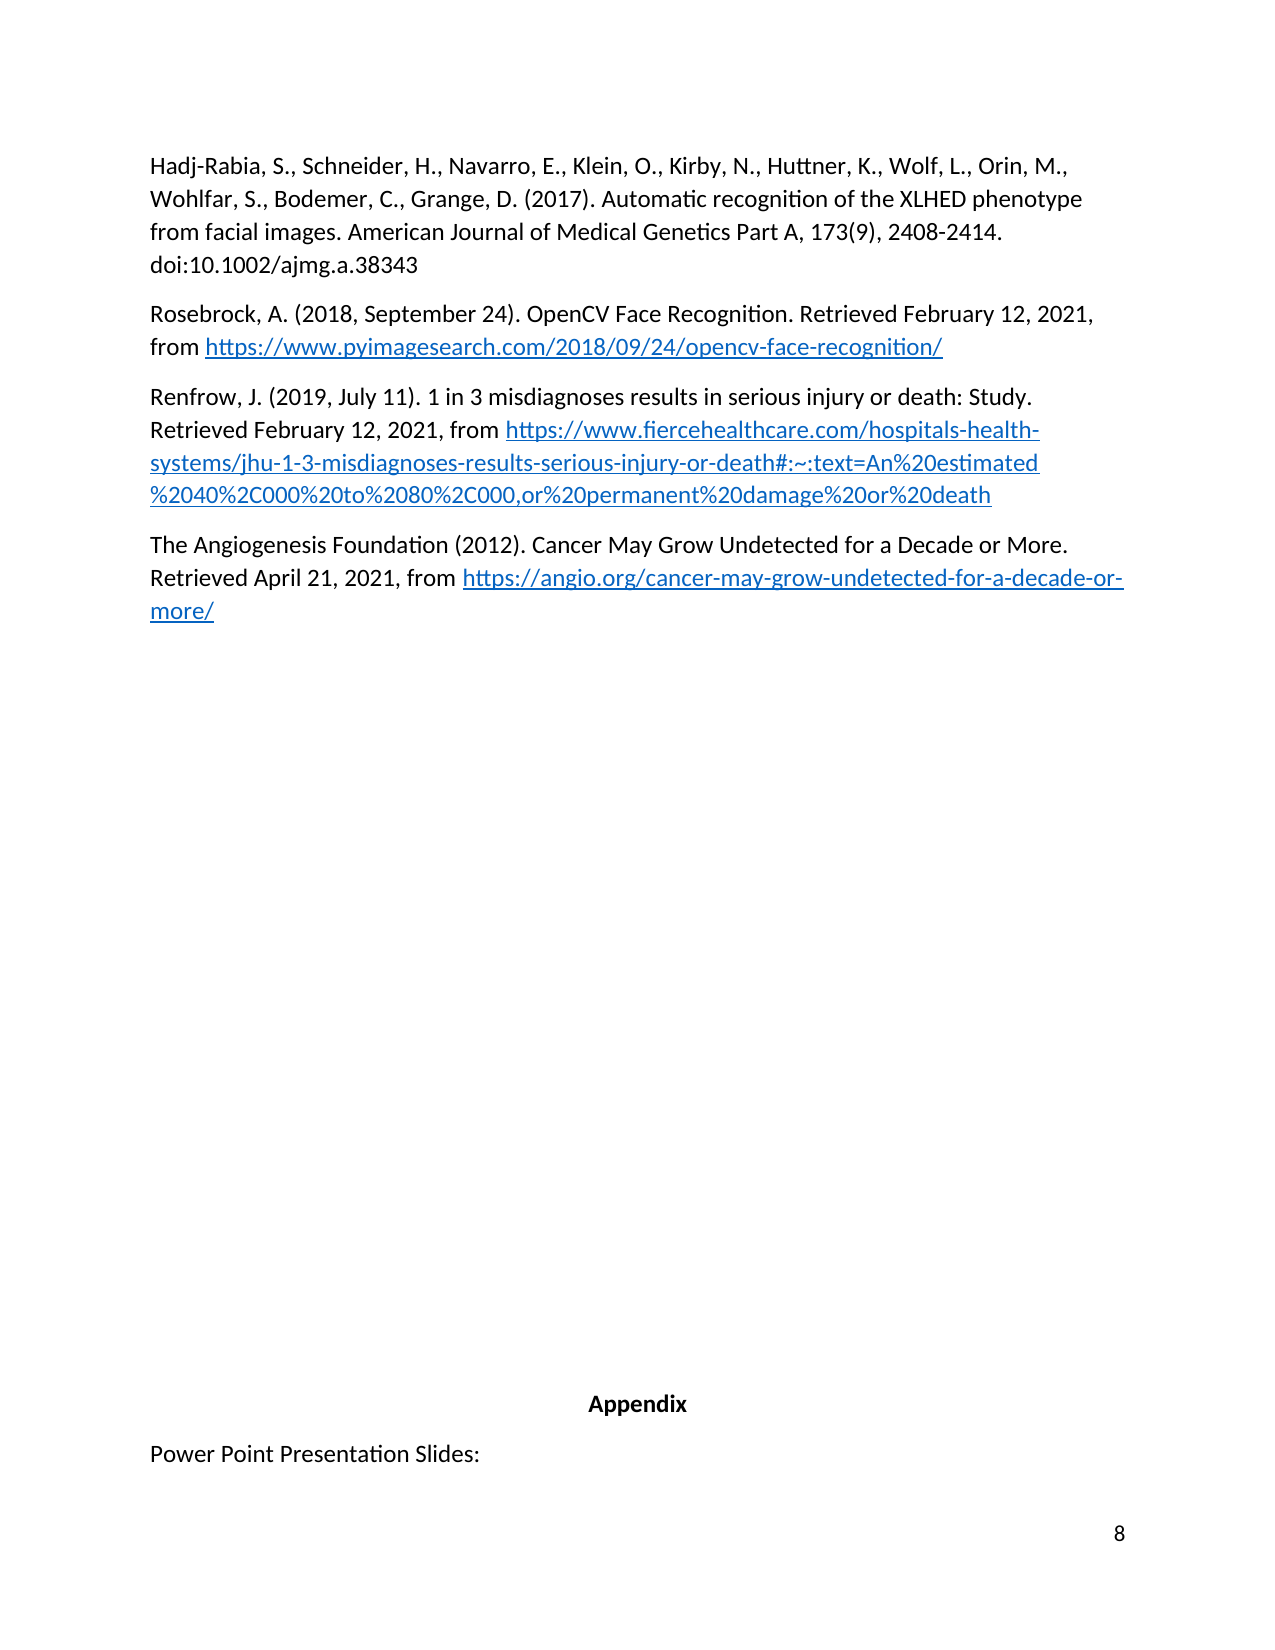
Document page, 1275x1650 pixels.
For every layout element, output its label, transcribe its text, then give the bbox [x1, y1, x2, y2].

text Hadj-Rabia, S., Schneider, H., Navarro, E., Klein, O., Kirby, N., Huttner, K., Wolf, L., Orin, M., Wohlfar, S., Bodemer, C., Grange, D. (2017). Automatic recognition of the XLHED phenotype from facial images. American Journal of Medical Genetics Part A, 173(9), 2408-2414. doi:10.1002/ajmg.a.38343 [150, 150, 1125, 279]
text The Angiogenesis Foundation (2012). Cancer May Grow Undetected for a Decade or More. Retrieved April 21, 2021, from https://angio.org/cancer-may-grow-undetected-for-a-decade-or-more/ [150, 529, 1125, 626]
text Renfrow, J. (2019, July 11). 1 in 3 misdiagnoses results in serious injury or death: Study. Retrieved February 12, 2021, from https://www.fiercehealthcare.com/hospitals-health-systems/jhu-1-3-misdiagnoses-results-serious-injury-or-death#:~:text=An%20estimated%2040%2C000%20to%2080%2C000,or%20permanent%20damage%20or%20death [150, 381, 1125, 510]
text Power Point Presentation Slides: [150, 1438, 1125, 1468]
text Appendix [150, 1388, 1125, 1419]
text Rosebrock, A. (2018, September 24). OpenCV Face Recognition. Retrieved February 12, 2021, from https://www.pyimagesearch.com/2018/09/24/opencv-face-recognition/ [150, 298, 1125, 362]
